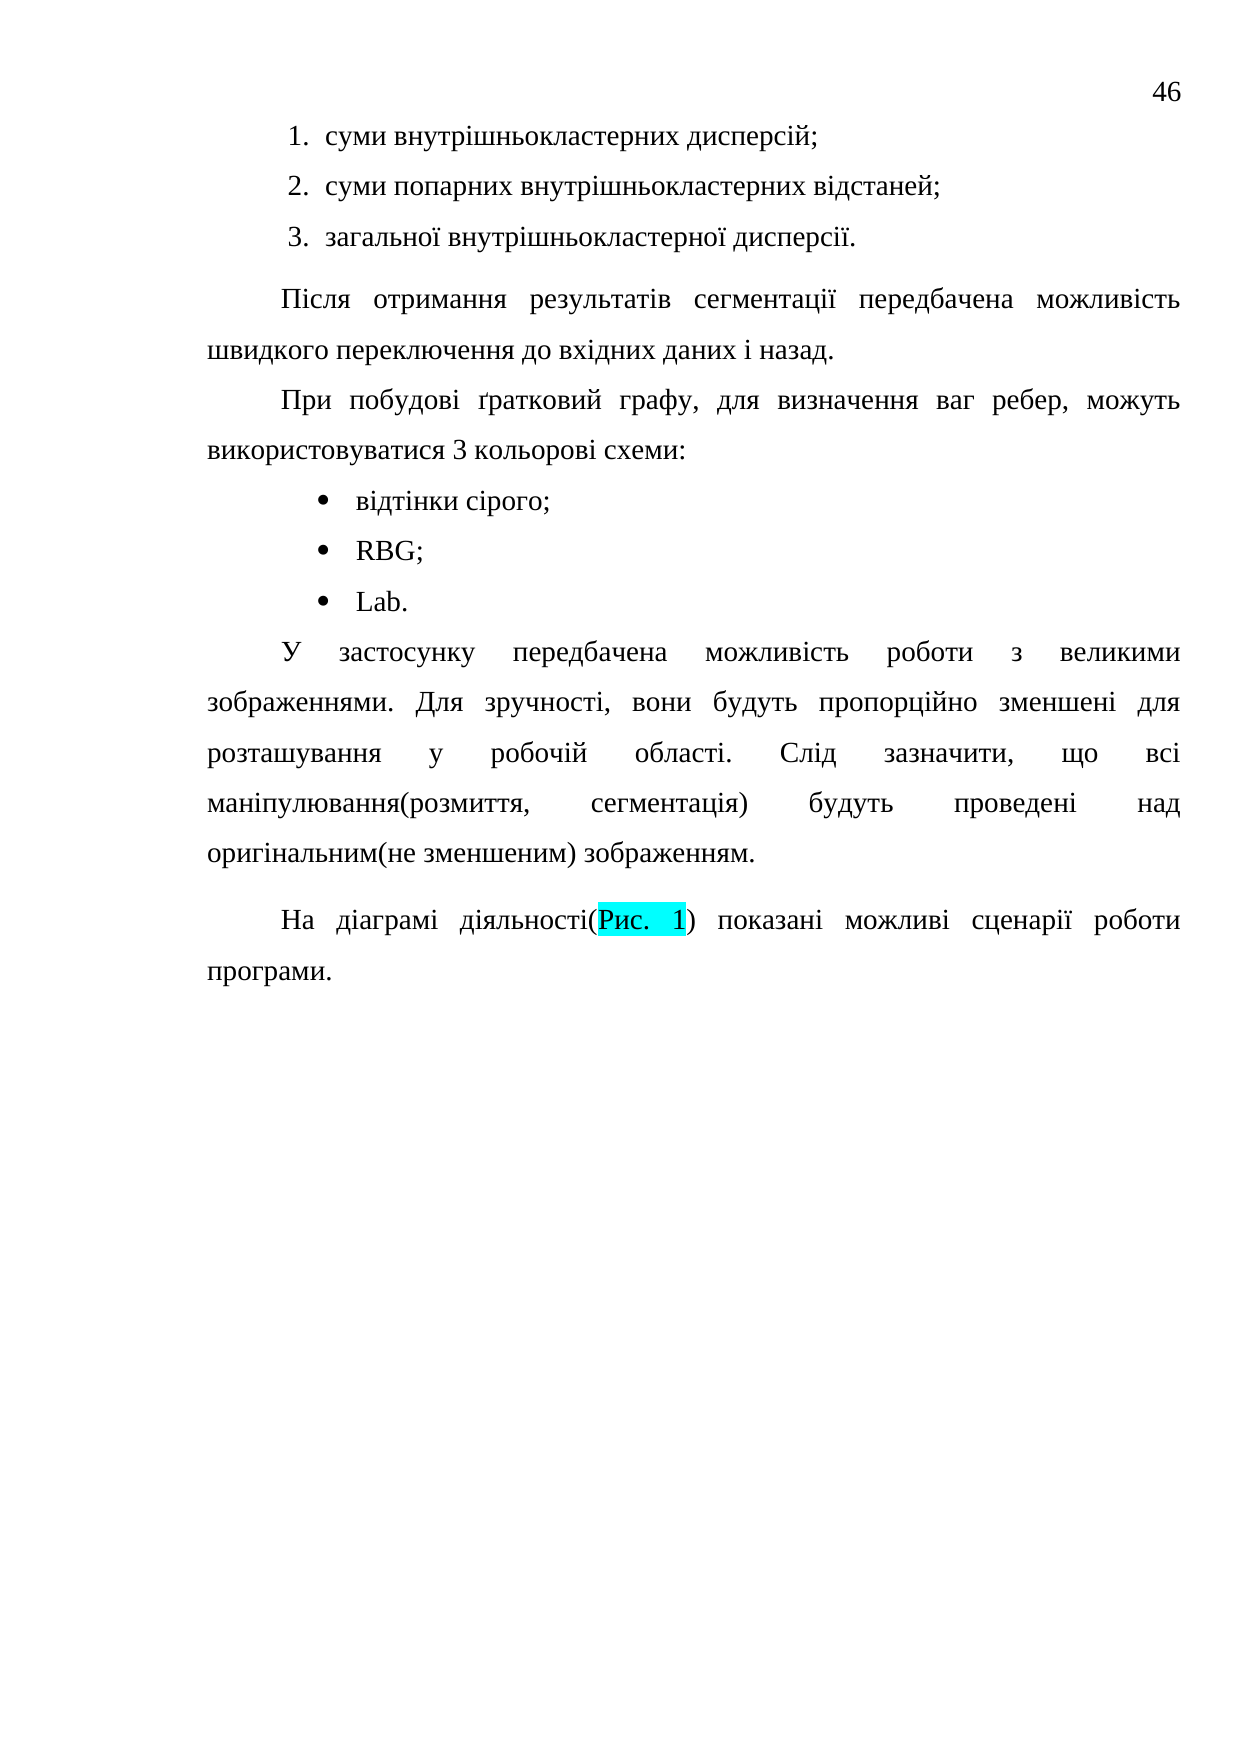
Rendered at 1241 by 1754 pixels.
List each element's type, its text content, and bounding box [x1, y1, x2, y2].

list загальної внутрішньокластерної дисперсії. [287, 219, 1181, 252]
text При побудові ґратковий графу, для визначення ваг ребер, можуть використовуватися 3 кольорові схеми: [207, 382, 1181, 466]
list Lab. [318, 584, 1181, 617]
text У застосунку передбачена можливість роботи з великими зображеннями. Для зручності, вони будуть пропорційно зменшені для розташування у робочій області. Слід зазначити, що всі маніпулювання(розмиття, сегментація) будуть проведені над оригінальним(не зменшеним) зображенням. [207, 634, 1181, 869]
text На діаграмі діяльності(Рис. 1) показані можливі сценарії роботи програми. [207, 902, 1181, 986]
list суми попарних внутрішньокластерних відстаней; [287, 168, 1181, 202]
list відтінки сірого; [318, 483, 1181, 516]
text Після отримання результатів сегментації передбачена можливість швидкого переключення до вхідних даних і назад. [207, 282, 1181, 365]
list RBG; [318, 533, 1181, 567]
list суми внутрішньокластерних дисперсій; [287, 118, 1181, 152]
